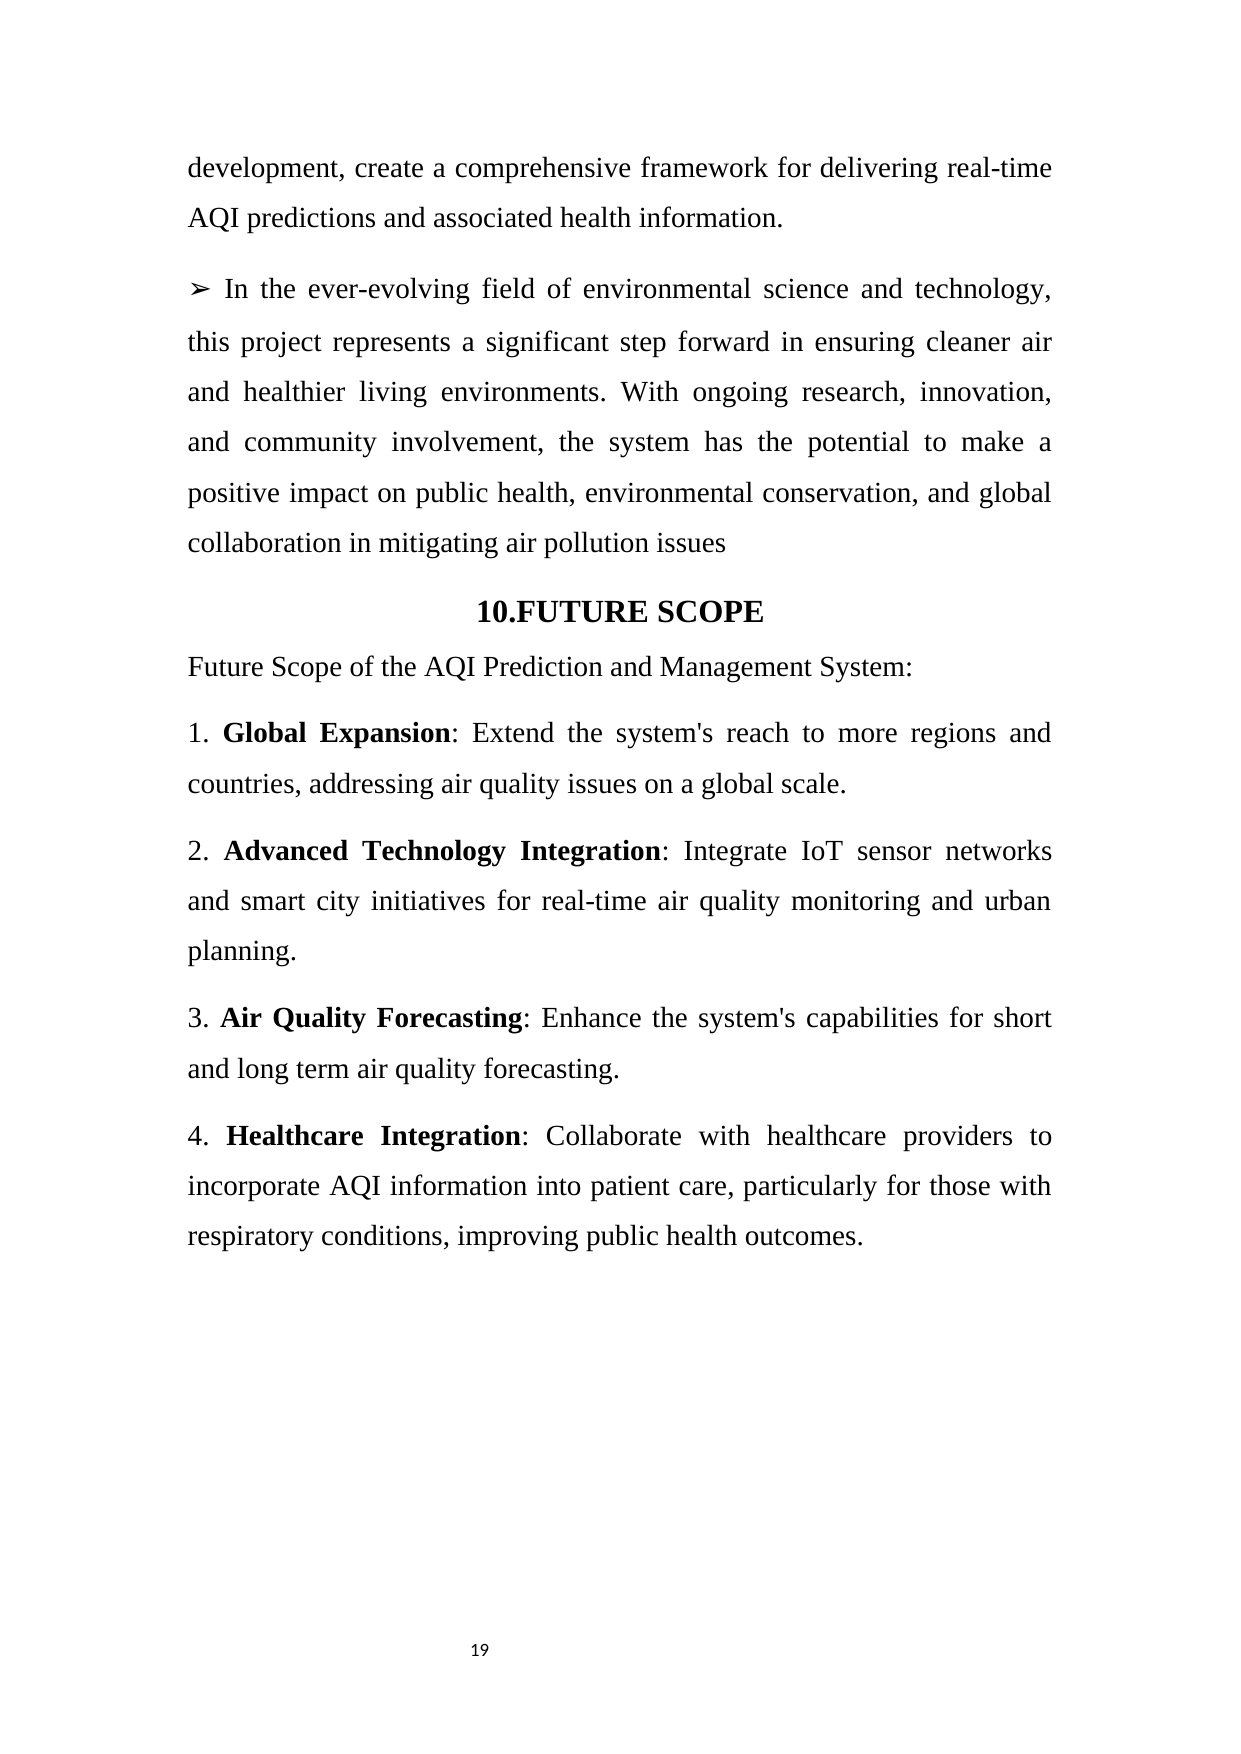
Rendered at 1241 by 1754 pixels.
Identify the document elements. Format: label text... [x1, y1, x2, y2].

text Future Scope of the AQI Prediction and Management System: [187, 649, 1053, 682]
text 4. Healthcare Integration: Collaborate with healthcare providers to incorporate AQI information into patient care, particularly for those with respiratory conditions, improving public health outcomes. [187, 1118, 1053, 1252]
text 10.FUTURE SCOPE [187, 592, 1053, 629]
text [187, 150, 1053, 234]
text 3. Air Quality Forecasting: Enhance the system's capabilities for short and long term air quality forecasting. [187, 1001, 1053, 1084]
text 2. Advanced Technology Integration: Integrate IoT sensor networks and smart city initiatives for real-time air quality monitoring and urban planning. [187, 833, 1053, 967]
text 1. Global Expansion: Extend the system's reach to more regions and countries, addressing air quality issues on a global scale. [187, 716, 1053, 799]
text ➢ In the ever-evolving field of environmental science and technology, this project represents a significant step forward in ensuring cleaner air and healthier living environments. With ongoing research, innovation, and community involvement, the system has the potential to make a positive impact on public health, environmental conservation, and global collaboration in mitigating air pollution issues [187, 267, 1053, 558]
